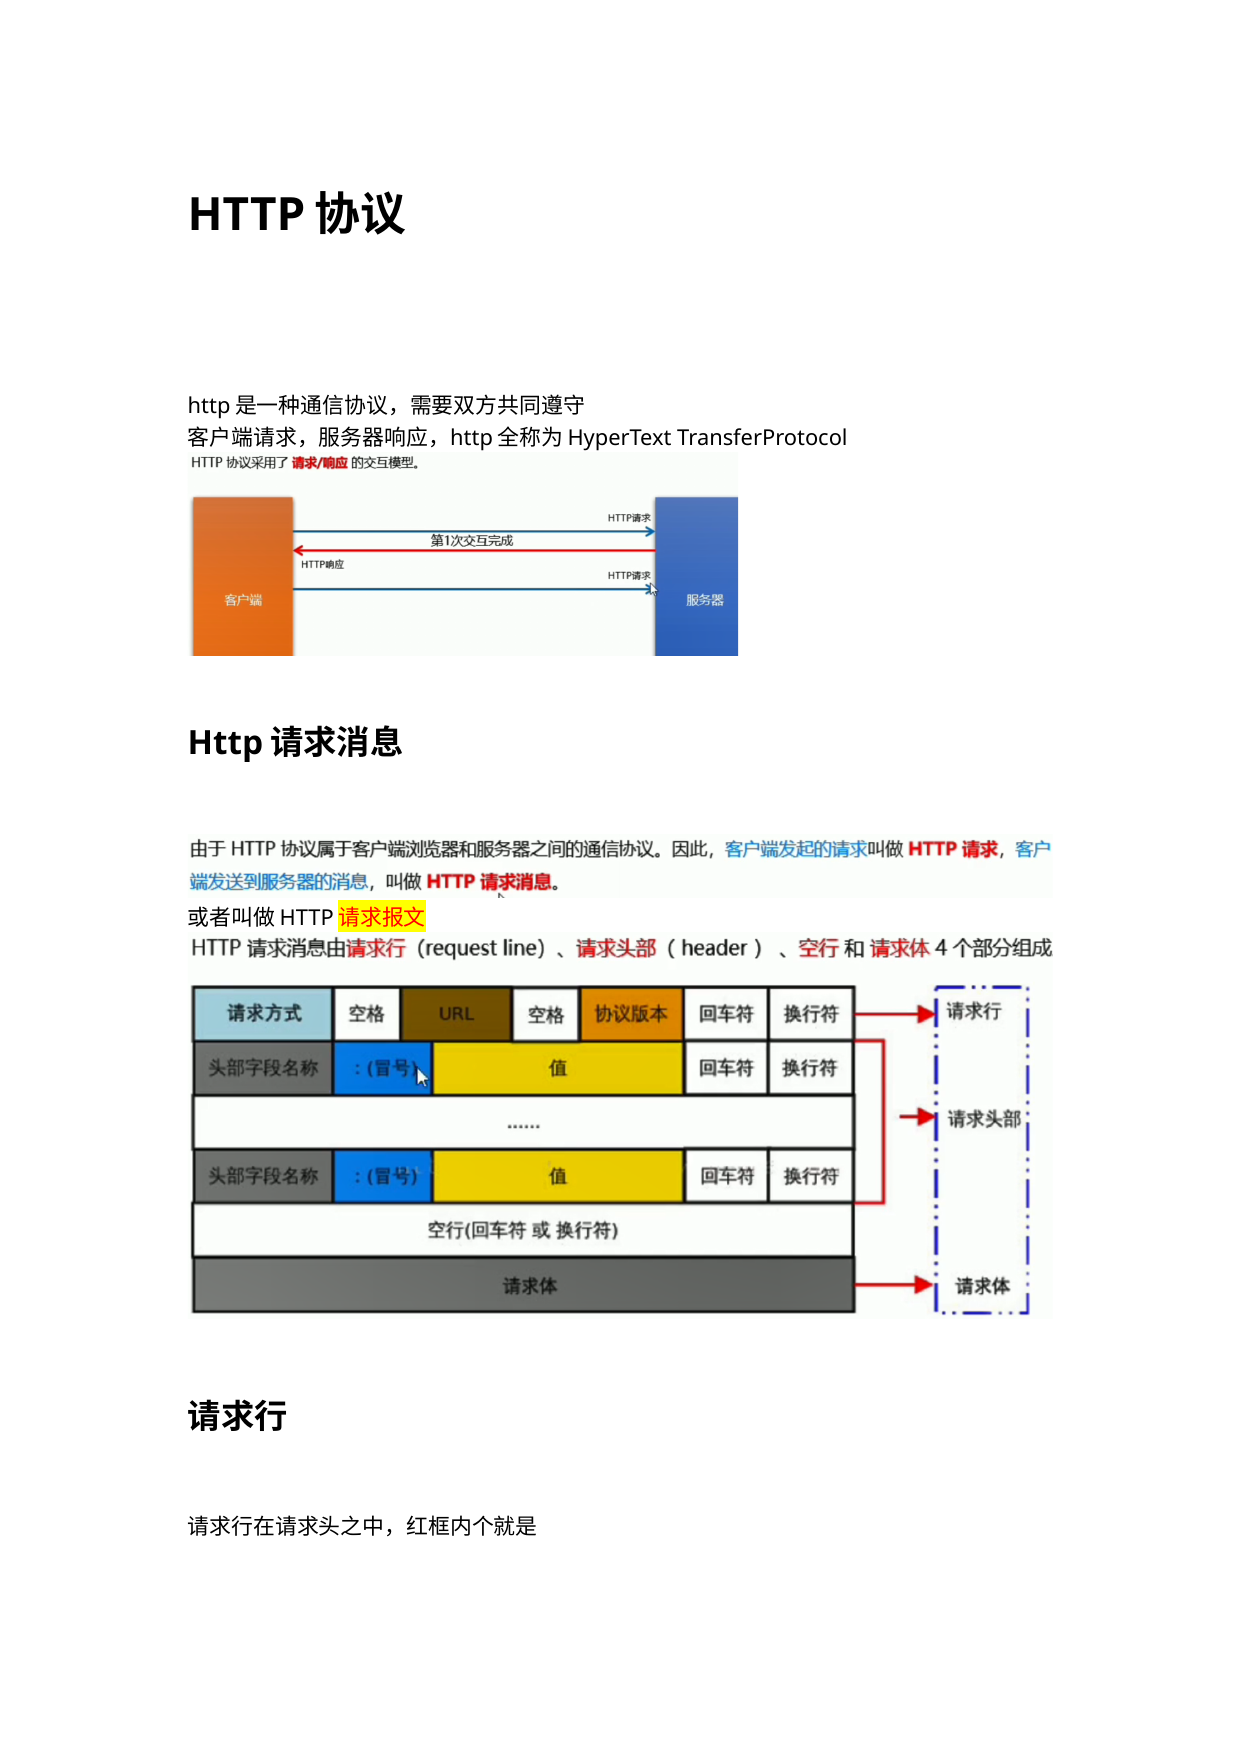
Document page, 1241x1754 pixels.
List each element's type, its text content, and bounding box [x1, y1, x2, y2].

text 请求行在请求头之中，红框内个就是 [187, 1509, 1053, 1541]
text 客户端请求，服务器响应，http全称为HyperText TransferProtocol [187, 420, 1053, 453]
subtitle Http请求消息 [187, 707, 1053, 772]
subtitle 请求行 [187, 1382, 1053, 1447]
text 或者叫做HTTP请求报文 [187, 898, 1053, 932]
text http是一种通信协议，需要双方共同遵守 [187, 388, 1053, 420]
picture [187, 452, 739, 656]
subtitle HTTP协议 [187, 162, 1053, 259]
picture [187, 932, 1053, 1319]
picture [187, 834, 1053, 898]
